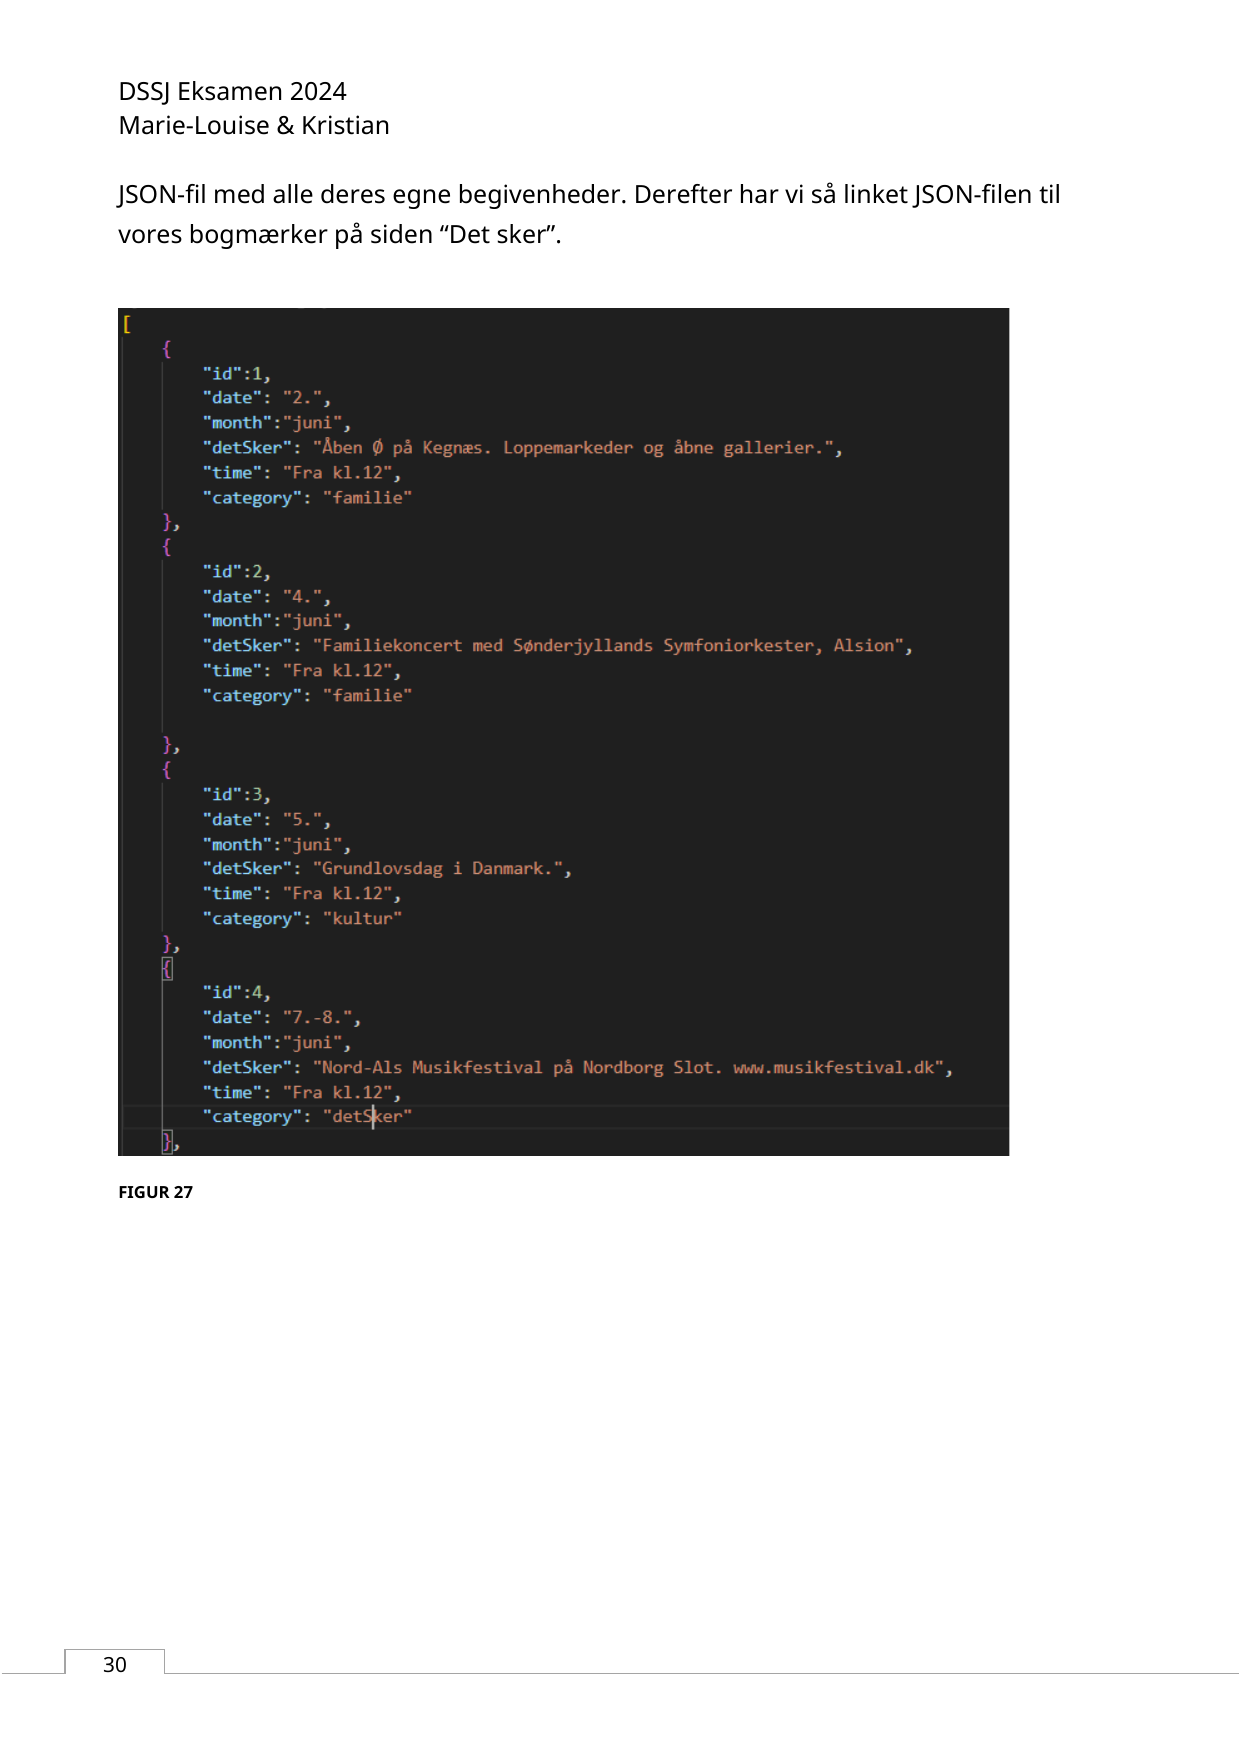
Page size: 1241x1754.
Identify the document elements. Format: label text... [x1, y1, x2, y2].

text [118, 177, 1122, 283]
text Figur 27 [118, 1181, 1122, 1203]
picture [118, 308, 1010, 1156]
